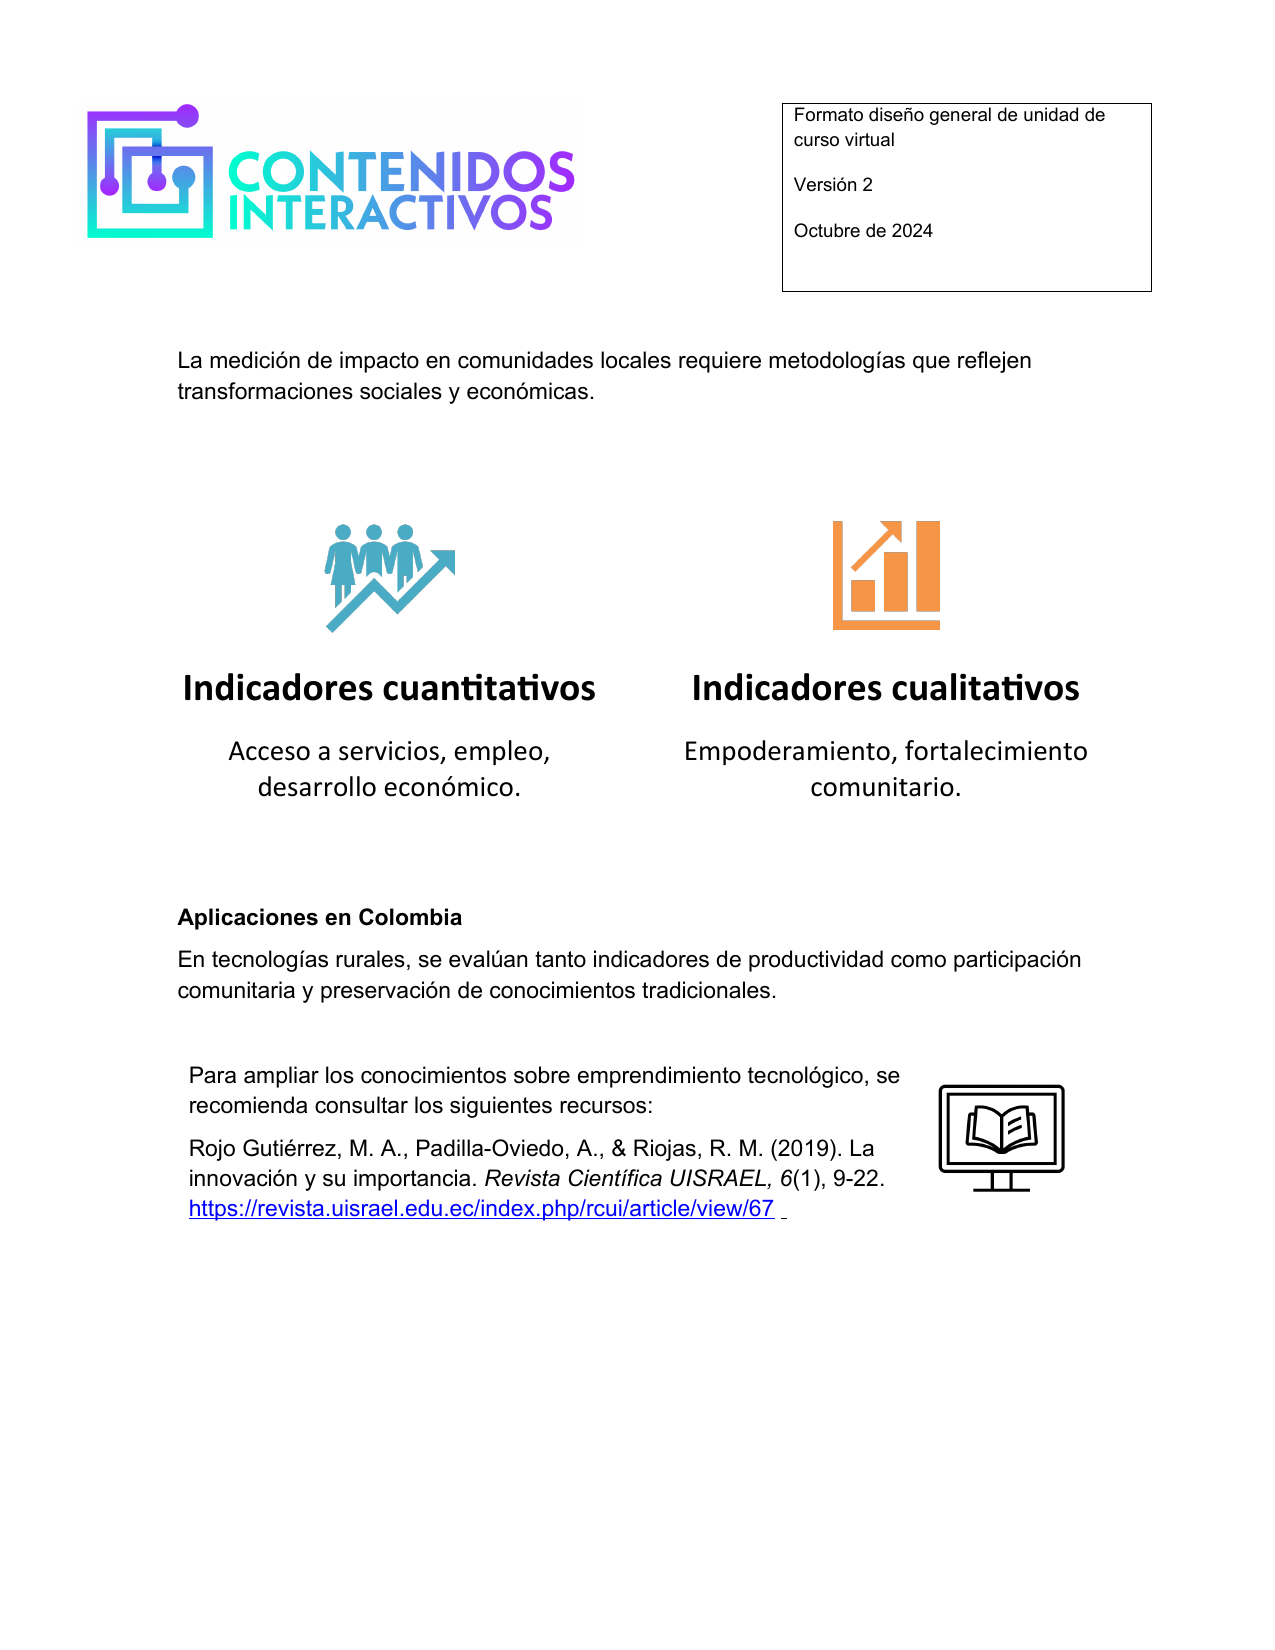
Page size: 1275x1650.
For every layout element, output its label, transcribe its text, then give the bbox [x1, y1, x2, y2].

picture [76, 102, 583, 246]
picture [814, 504, 958, 648]
text Aplicaciones en Colombia [177, 904, 1098, 930]
picture [926, 1062, 1077, 1212]
table_header [915, 1062, 1097, 1238]
table_header Para ampliar los conocimientos sobre emprendimiento tecnológico, se recomienda consultar los siguientes recursos: Rojo Gutiérrez, M. A., Padilla-Oviedo, A., & Riojas, R. M. (2019). La innovación y su importancia. Revista Científica UISRAEL, 6(1), 9-22. https://revista.uisrael.edu.ec/index.php/rcui/article/view/67 [177, 1062, 915, 1238]
text La medición de impacto en comunidades locales requiere metodologías que reflejen transformaciones sociales y económicas. [177, 347, 1098, 404]
text En tecnologías rurales, se evalúan tanto indicadores de productividad como participación comunitaria y preservación de conocimientos tradicionales. [177, 946, 1098, 1003]
picture [318, 504, 461, 648]
